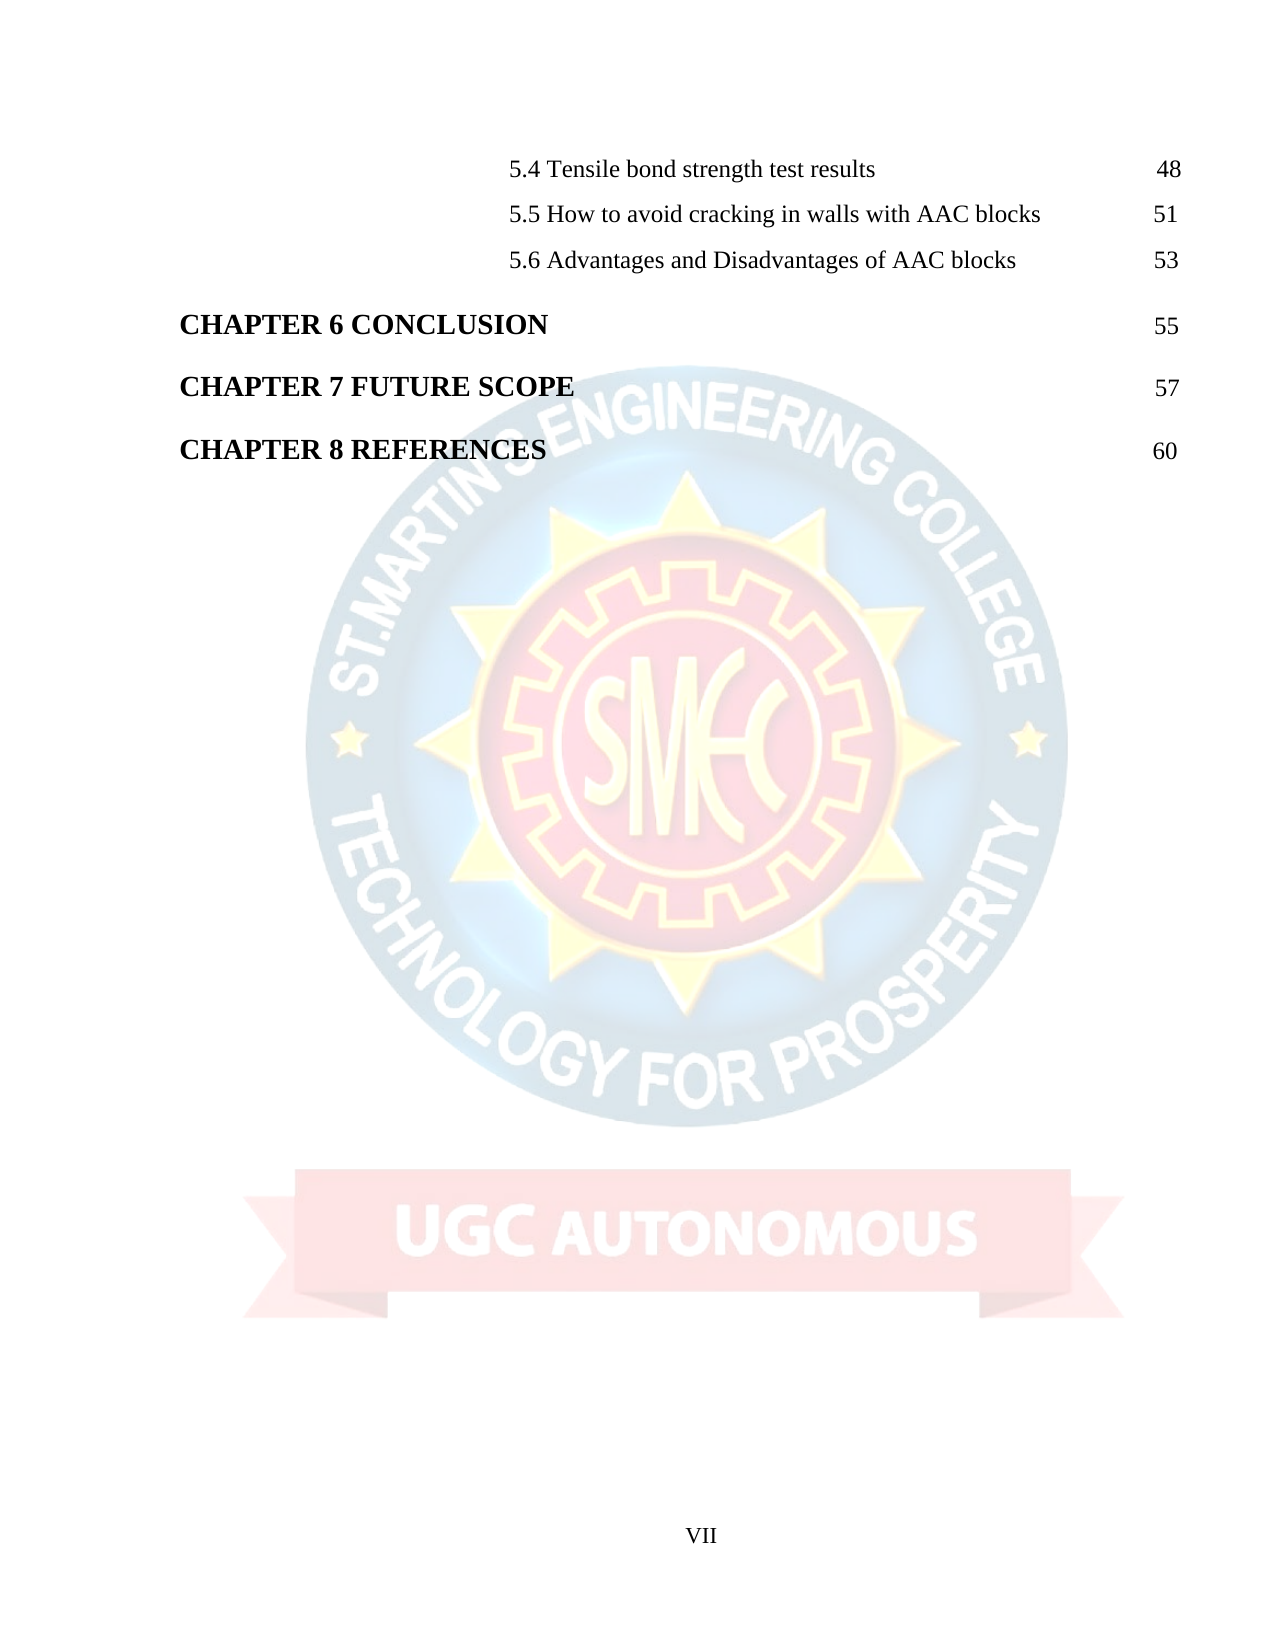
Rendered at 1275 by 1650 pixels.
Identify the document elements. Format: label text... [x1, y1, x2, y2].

text CHAPTER 8 REFERENCES 60 [179, 432, 1223, 465]
text CHAPTER 6 CONCLUSION 55 [179, 307, 1223, 341]
text 5.4 Tensile bond strength test results 48 [509, 154, 1223, 183]
text CHAPTER 7 FUTURE SCOPE 57 [179, 369, 1223, 403]
text 5.5 How to avoid cracking in walls with AAC blocks 51 [509, 199, 1223, 228]
text 5.6 Advantages and Disadvantages of AAC blocks 53 [509, 245, 1223, 274]
